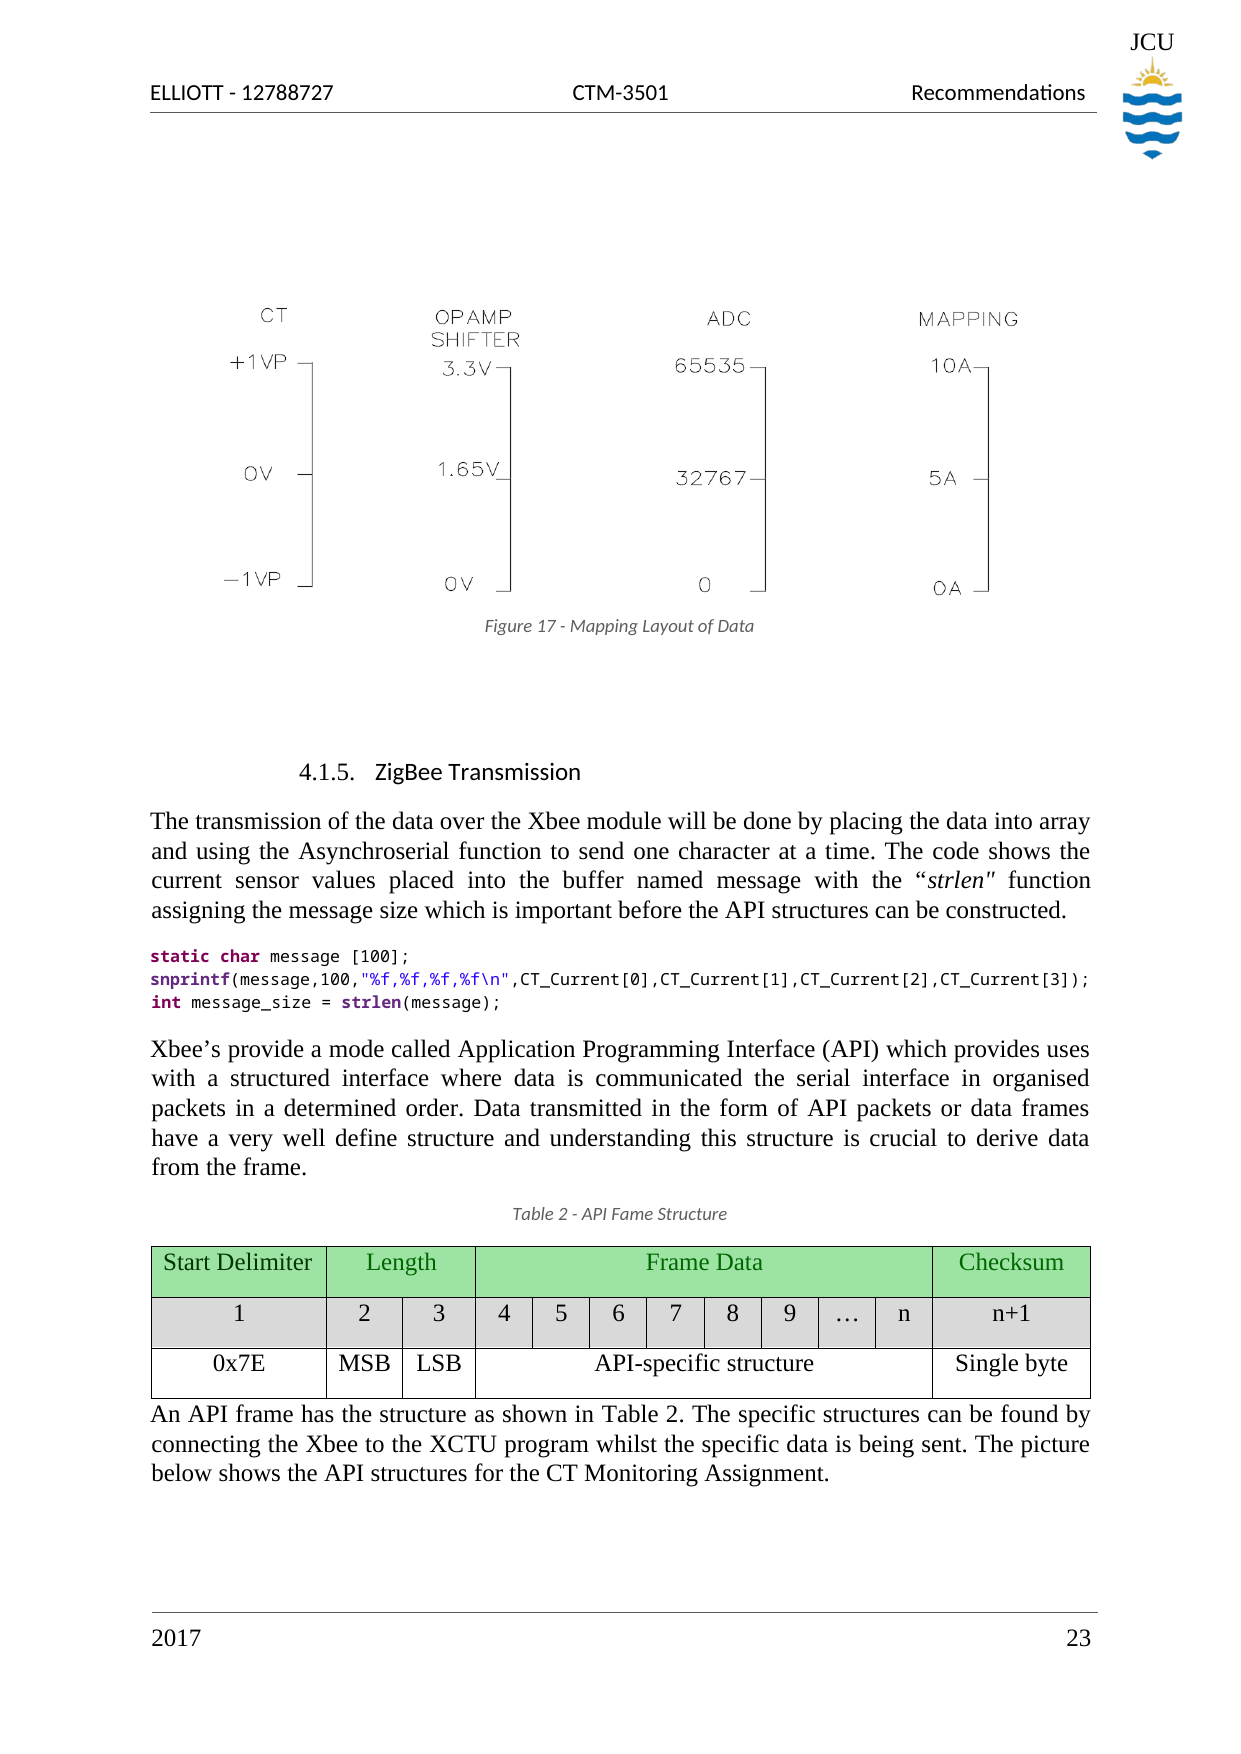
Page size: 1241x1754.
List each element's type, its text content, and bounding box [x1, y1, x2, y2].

table_cell 7 [647, 1298, 704, 1347]
table_header Start Delimiter [152, 1247, 326, 1297]
table_cell Single byte [933, 1349, 1090, 1398]
table_header Length [327, 1247, 475, 1297]
table_cell 2 [327, 1298, 402, 1347]
table_cell 8 [705, 1298, 761, 1347]
table_cell MSB [327, 1349, 402, 1398]
text static char message [100]; [150, 945, 1091, 968]
text The transmission of the data over the Xbee module will be done by placing the data into array and using the Asynchroserial function to send one character at a time. The code shows the current sensor values placed into the buffer named message with the “strlen" function assigning the message size which is important before the API structures can be constructed. [150, 806, 1091, 924]
table_cell 1 [152, 1298, 326, 1347]
text Table 2 - API Fame Structure [150, 1202, 1091, 1225]
table_cell n [876, 1298, 932, 1347]
table_header Frame Data [476, 1247, 932, 1297]
table_cell LSB [403, 1349, 475, 1398]
text Xbee’s provide a mode called Application Programming Interface (API) which provides uses with a structured interface where data is communicated the serial interface in organised packets in a determined order. Data transmitted in the form of API packets or data frames have a very well define structure and understanding this structure is crucial to derive data from the frame. [150, 1034, 1091, 1181]
text snprintf(message,100,"%f,%f,%f,%f\n",CT_Current[0],CT_Current[1],CT_Current[2],CT_Current[3]); [150, 968, 1091, 990]
table_cell API-specific structure [476, 1349, 932, 1398]
text int message_size = strlen(message); [151, 990, 1091, 1013]
table_cell n+1 [933, 1298, 1090, 1347]
table_header Checksum [933, 1247, 1090, 1297]
table_cell … [819, 1298, 875, 1347]
text An API frame has the structure as shown in Table 1. The specific structures can be found by connecting the Xbee to the XCTU program whilst the specific data is being sent. The picture below shows the API structures for the CT Monitoring Assignment. [150, 1399, 1091, 1487]
table_cell 6 [590, 1298, 646, 1347]
table_cell 3 [403, 1298, 475, 1347]
table_cell 5 [533, 1298, 589, 1347]
table_cell 9 [762, 1298, 818, 1347]
picture [215, 299, 1025, 607]
table_cell 0x7E [152, 1349, 326, 1398]
picture [1118, 53, 1188, 165]
subtitle ZigBee Transmission [299, 756, 1091, 786]
table_cell 4 [476, 1298, 532, 1347]
